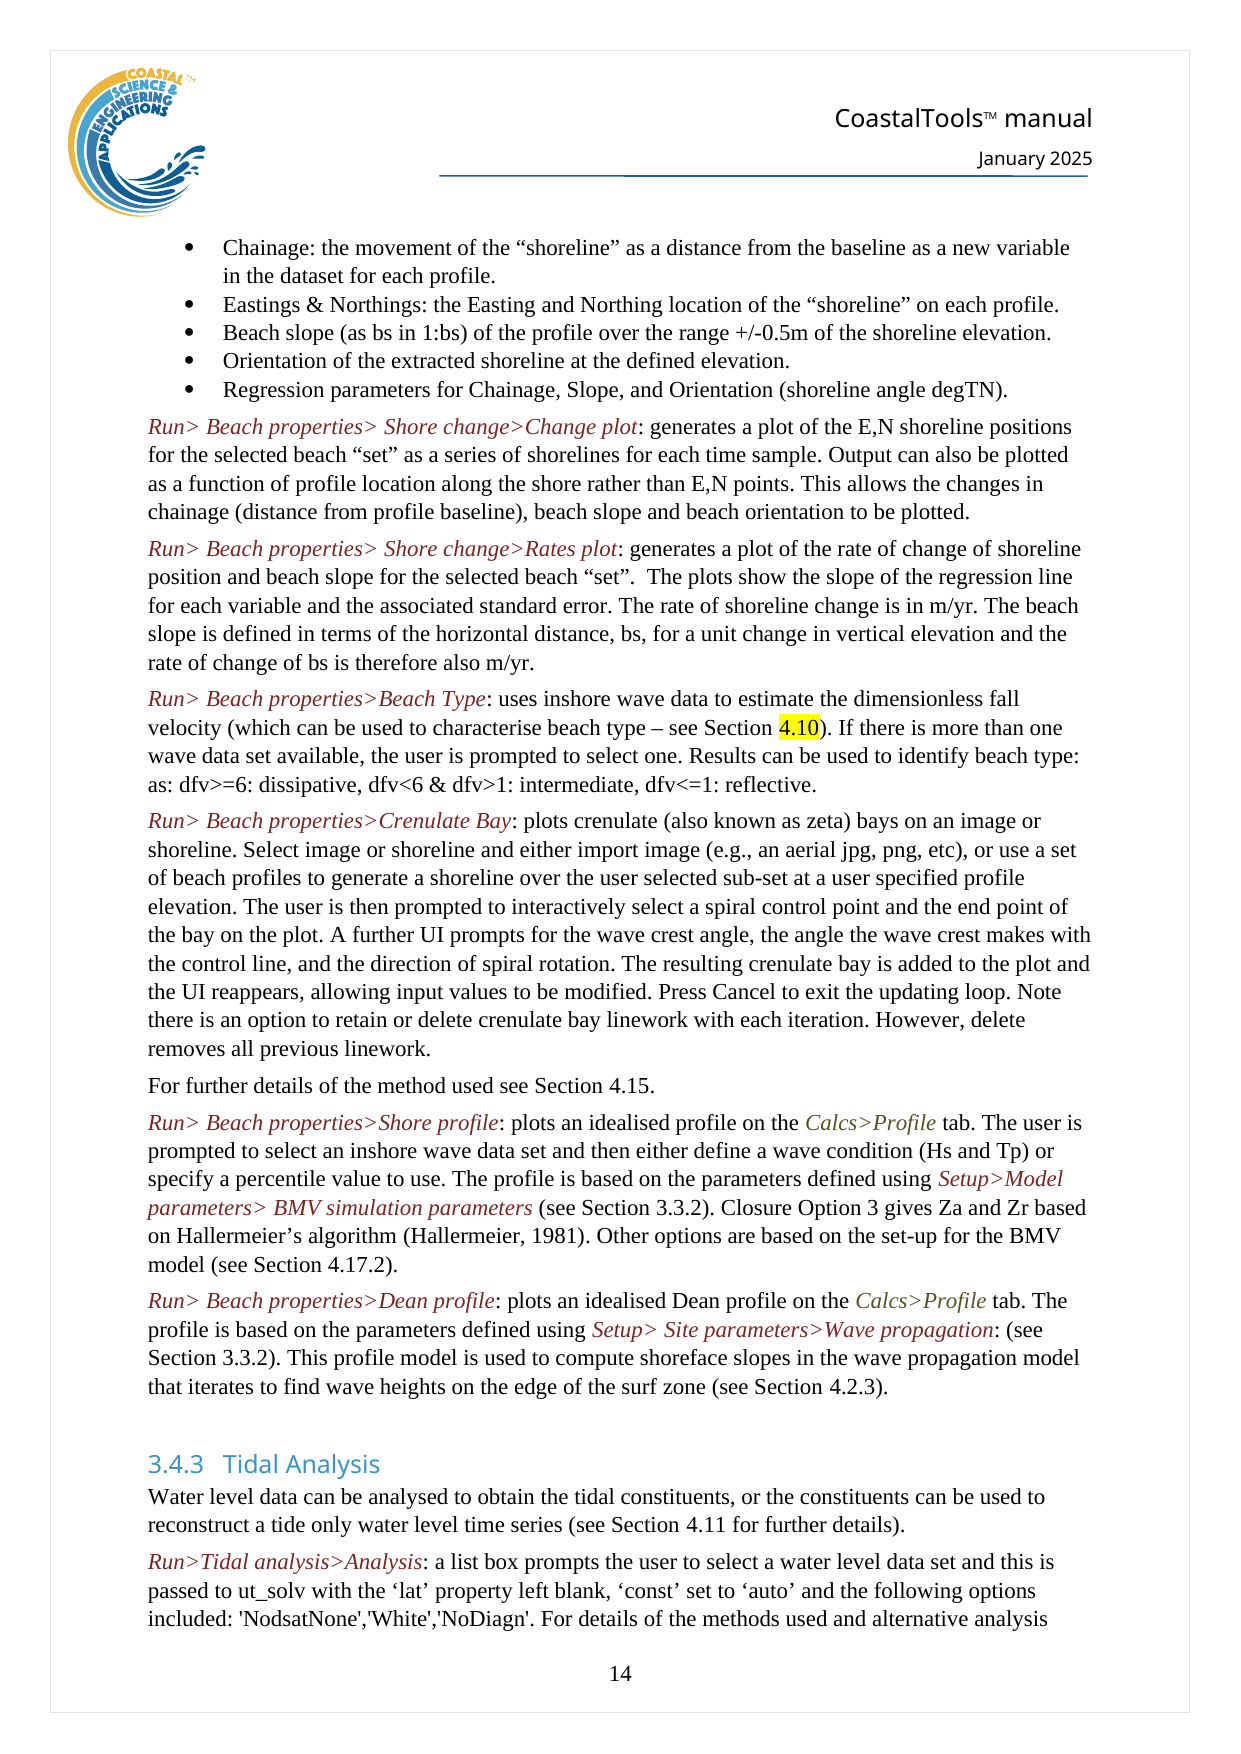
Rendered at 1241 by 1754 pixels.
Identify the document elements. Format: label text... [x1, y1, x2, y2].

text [148, 1548, 1093, 1632]
list Eastings & Northings: the Easting and Northing location of the “shoreline” on each profile. [185, 291, 1093, 317]
text Run> Beach properties>Crenulate Bay: plots crenulate (also known as zeta) bays on an image or shoreline. Select image or shoreline and either import image (e.g., an aerial jpg, png, etc), or use a set of beach profiles to generate a shoreline over the user selected sub-set at a user specified profile elevation. The user is then prompted to interactively select a spiral control point and the end point of the bay on the plot. A further UI prompts for the wave crest angle, the angle the wave crest makes with the control line, and the direction of spiral rotation. The resulting crenulate bay is added to the plot and the UI reappears, allowing input values to be modified. Press Cancel to exit the updating loop. Note there is an option to retain or delete crenulate bay linework with each iteration. However, delete removes all previous linework. [148, 807, 1093, 1061]
text Run> Beach properties> Shore change>Change plot: generates a plot of the E,N shoreline positions for the selected beach “set” as a series of shorelines for each time sample. Output can also be plotted as a function of profile location along the shore rather than E,N points. This allows the changes in chainage (distance from profile baseline), beach slope and beach orientation to be plotted. [148, 413, 1093, 524]
list Orientation of the extracted shoreline at the defined elevation. [185, 348, 1093, 374]
subtitle Tidal Analysis [148, 1446, 1093, 1480]
text Run> Beach properties>Beach Type: uses inshore wave data to estimate the dimensionless fall velocity (which can be used to characterise beach type – see Section 4.10). If there is more than one wave data set available, the user is prompted to select one. Results can be used to identify beach type: as: dfv>=6: dissipative, dfv<6 & dfv>1: intermediate, dfv<=1: reflective. [148, 685, 1093, 797]
text For further details of the method used see Section 4.15. [148, 1072, 1093, 1098]
text Run> Beach properties> Shore change>Rates plot: generates a plot of the rate of change of shoreline position and beach slope for the selected beach “set”. The plots show the slope of the regression line for each variable and the associated standard error. The rate of shoreline change is in m/yr. The beach slope is defined in terms of the horizontal distance, bs, for a unit change in vertical elevation and the rate of change of bs is therefore also m/yr. [148, 535, 1093, 675]
text Run> Beach properties>Dean profile: plots an idealised Dean profile on the Calcs>Profile tab. The profile is based on the parameters defined using Setup> Site parameters>Wave propagation: (see Section 3.3.2). This profile model is used to compute shoreface slopes in the wave propagation model that iterates to find wave heights on the edge of the surf zone (see Section 4.2.3). [148, 1287, 1093, 1399]
list Chainage: the movement of the “shoreline” as a distance from the baseline as a new variable in the dataset for each profile. [185, 234, 1093, 289]
text Run> Beach properties>Shore profile: plots an idealised profile on the Calcs>Profile tab. The user is prompted to select an inshore wave data set and then either define a wave condition (Hs and Tp) or specify a percentile value to use. The profile is based on the parameters defined using Setup>Model parameters> BMV simulation parameters (see Section 3.3.2). Closure Option 3 gives Za and Zr based on Hallermeier’s algorithm (Hallermeier, 1981). Other options are based on the set-up for the BMV model (see Section 4.17.2). [148, 1108, 1093, 1277]
text Water level data can be analysed to obtain the tidal constituents, or the constituents can be used to reconstruct a tide only water level time series (see Section 4.11 for further details). [148, 1483, 1093, 1538]
list Beach slope (as bs in 1:bs) of the profile over the range +/-0.5m of the shoreline elevation. [185, 319, 1093, 346]
list Regression parameters for Chainage, Slope, and Orientation (shoreline angle degTN). [185, 376, 1093, 402]
